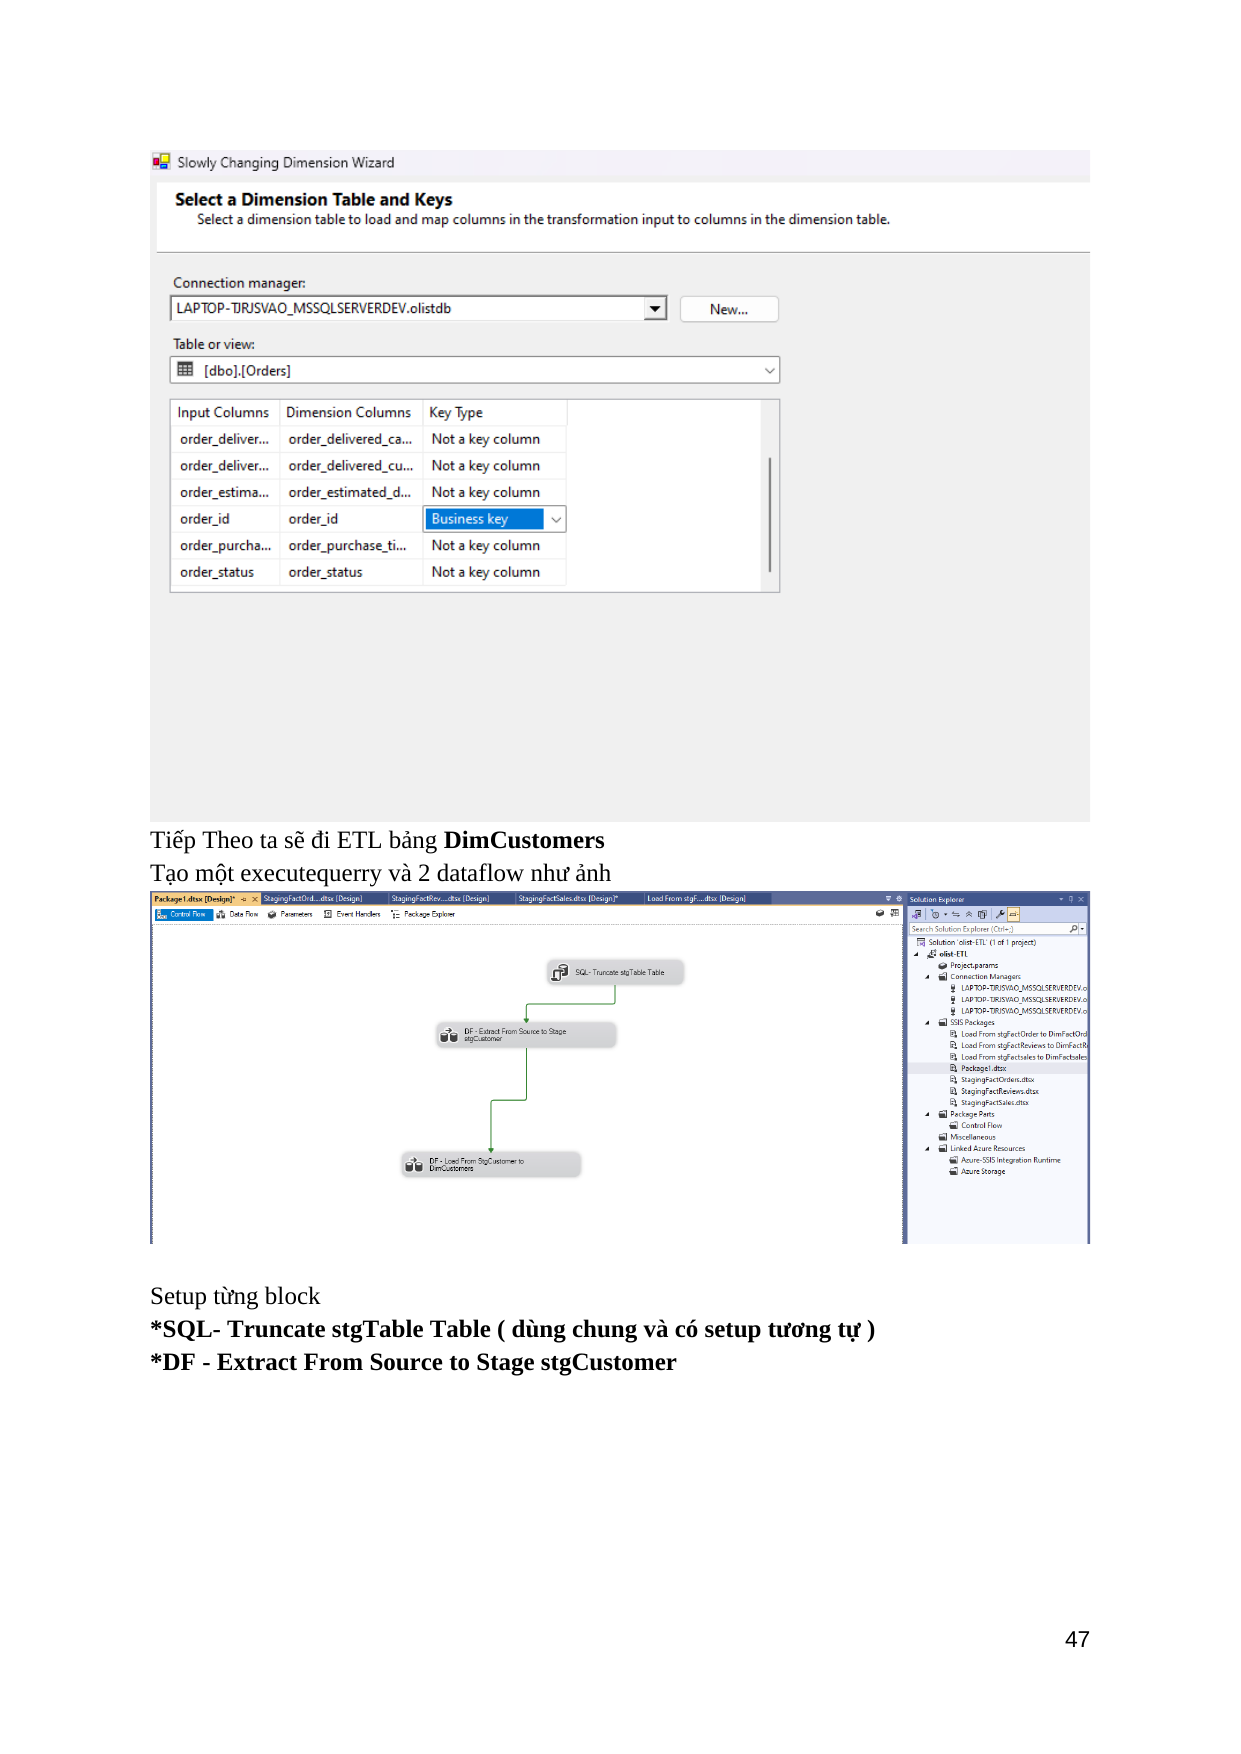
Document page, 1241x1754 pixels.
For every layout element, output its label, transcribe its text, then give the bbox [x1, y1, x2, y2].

picture [150, 150, 1091, 822]
text Setup từng block [150, 1281, 1090, 1309]
text *DF - Extract From Source to Stage stgCustomer [150, 1347, 1090, 1376]
picture [150, 891, 1091, 1244]
text Tạo một executequerry và 2 dataflow như ảnh [150, 858, 1090, 887]
text *SQL- Truncate stgTable Table ( dùng chung và có setup tương tự ) [150, 1314, 1090, 1342]
text Tiếp Theo ta sẽ đi ETL bảng DimCustomers [150, 825, 1090, 854]
